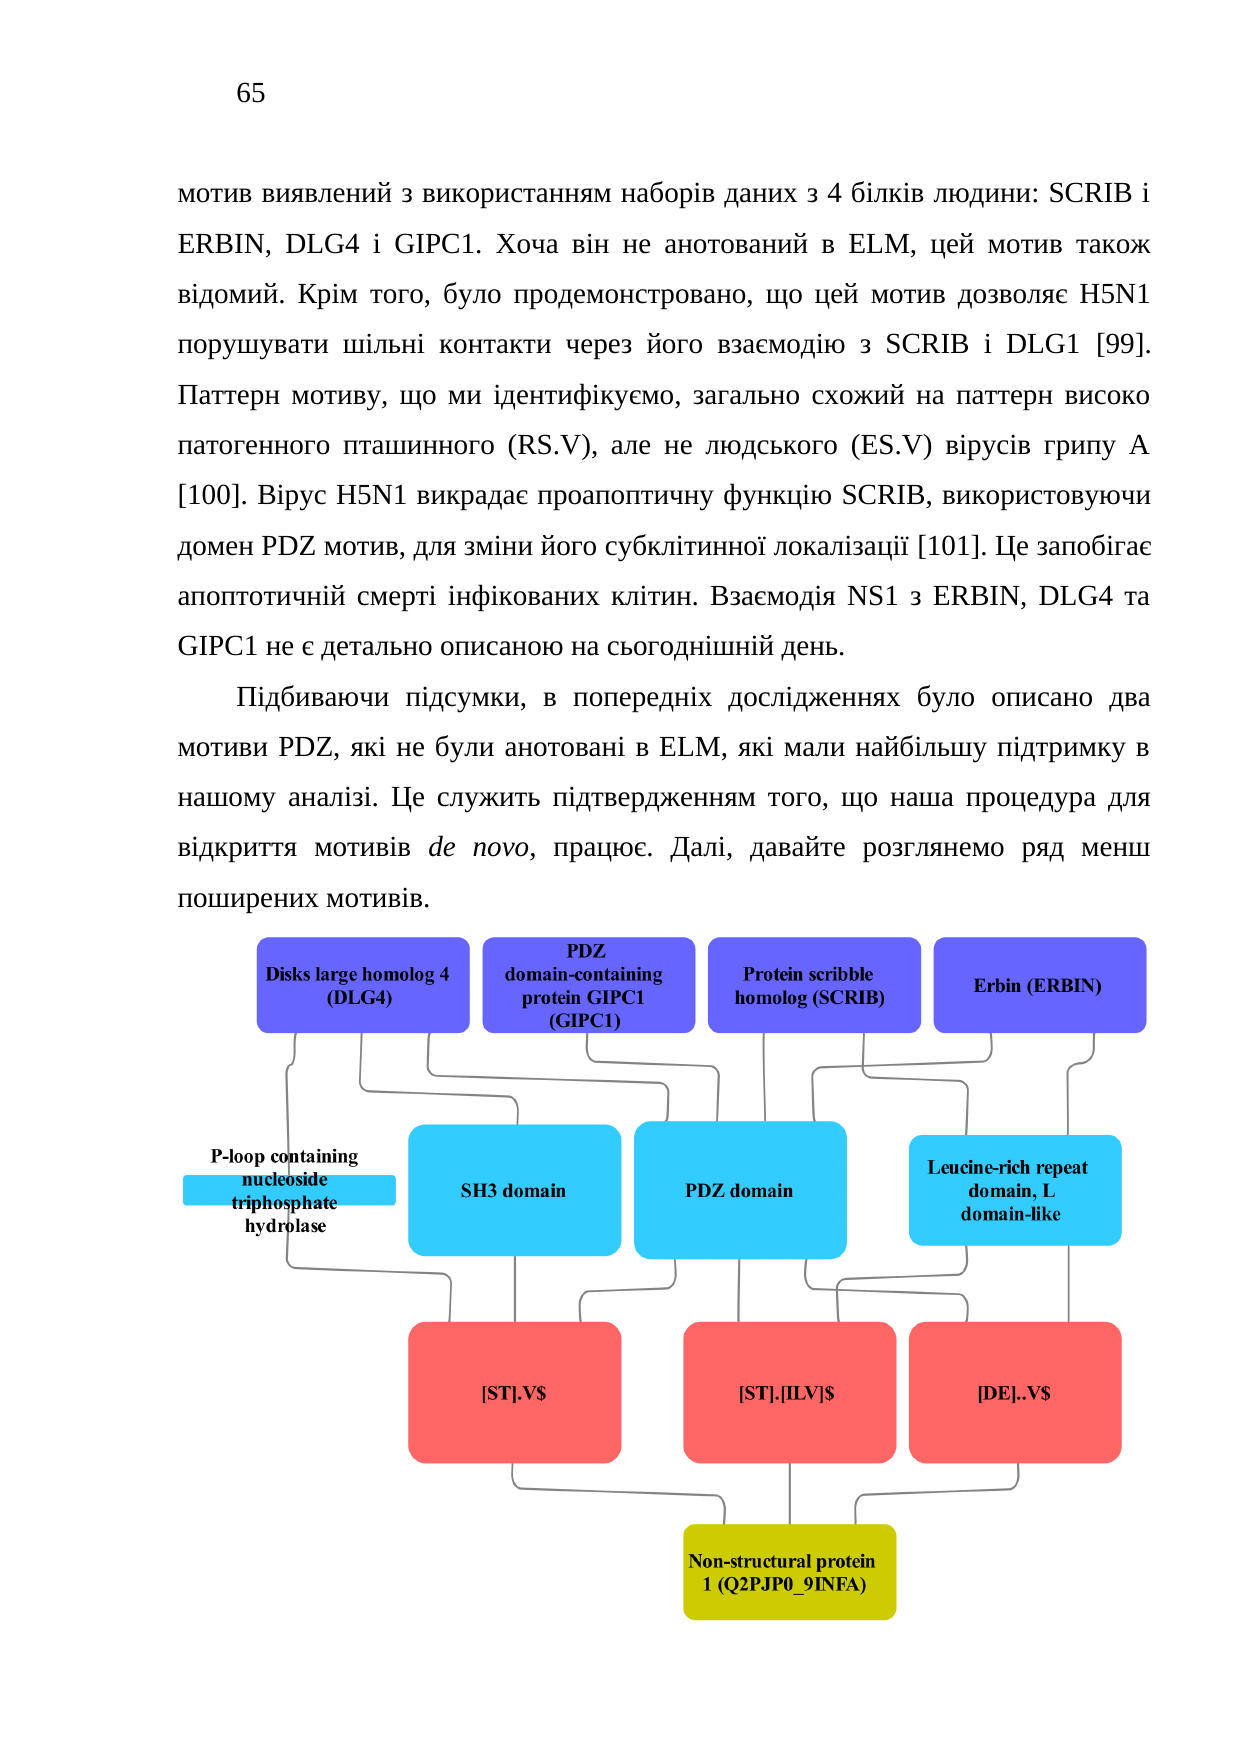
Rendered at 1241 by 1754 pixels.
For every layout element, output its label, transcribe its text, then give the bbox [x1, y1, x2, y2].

text Підбиваючи підсумки, в попередніх дослідженнях було описано два мотиви PDZ, які не були анотовані в ELM, які мали найбільшу підтримку в нашому аналізі. Це служить підтвердженням того, що наша процедура для відкриття мотивів de novo, працює. Далі, давайте розглянемо ряд менш поширених мотивів. [177, 679, 1152, 913]
picture [177, 930, 1151, 1627]
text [177, 176, 1152, 662]
